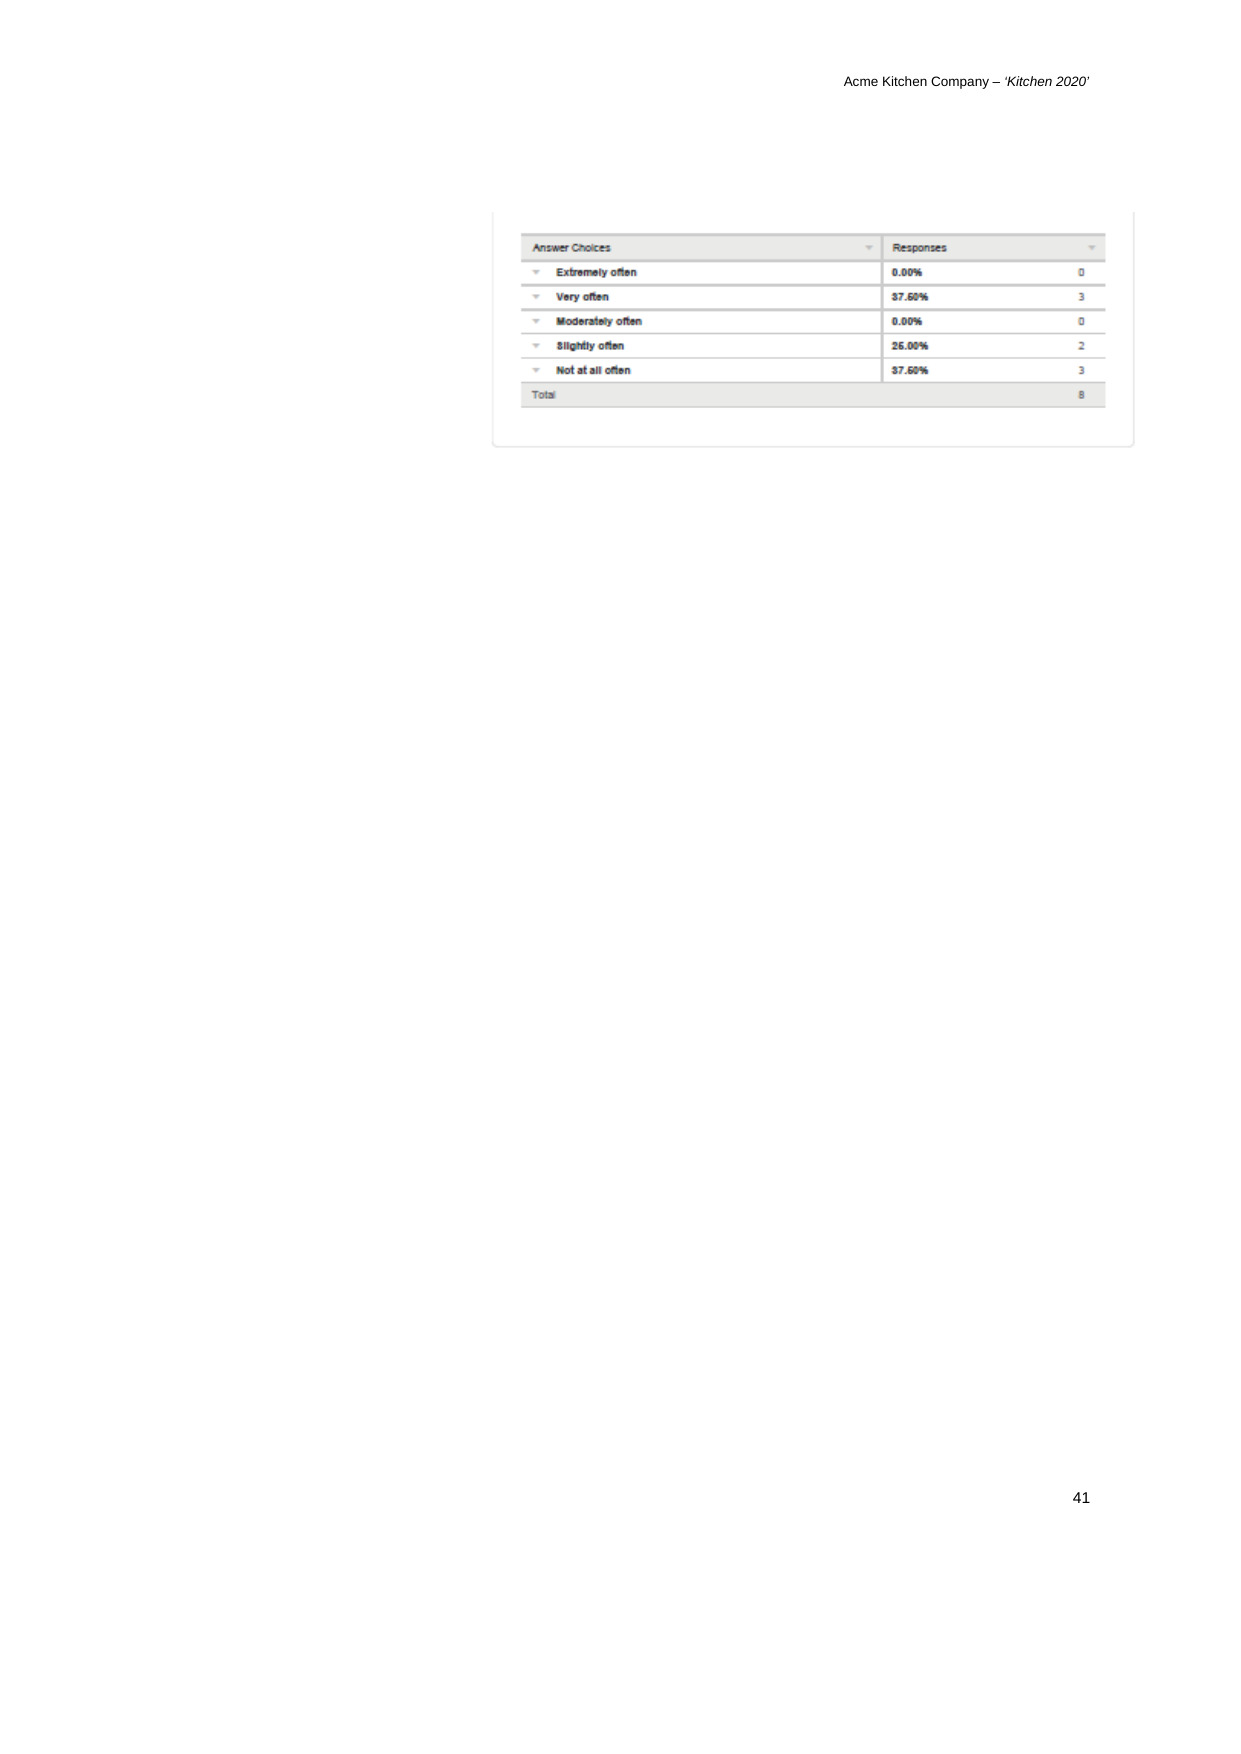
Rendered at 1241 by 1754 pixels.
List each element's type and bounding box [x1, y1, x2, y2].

picture [194, 212, 1170, 480]
